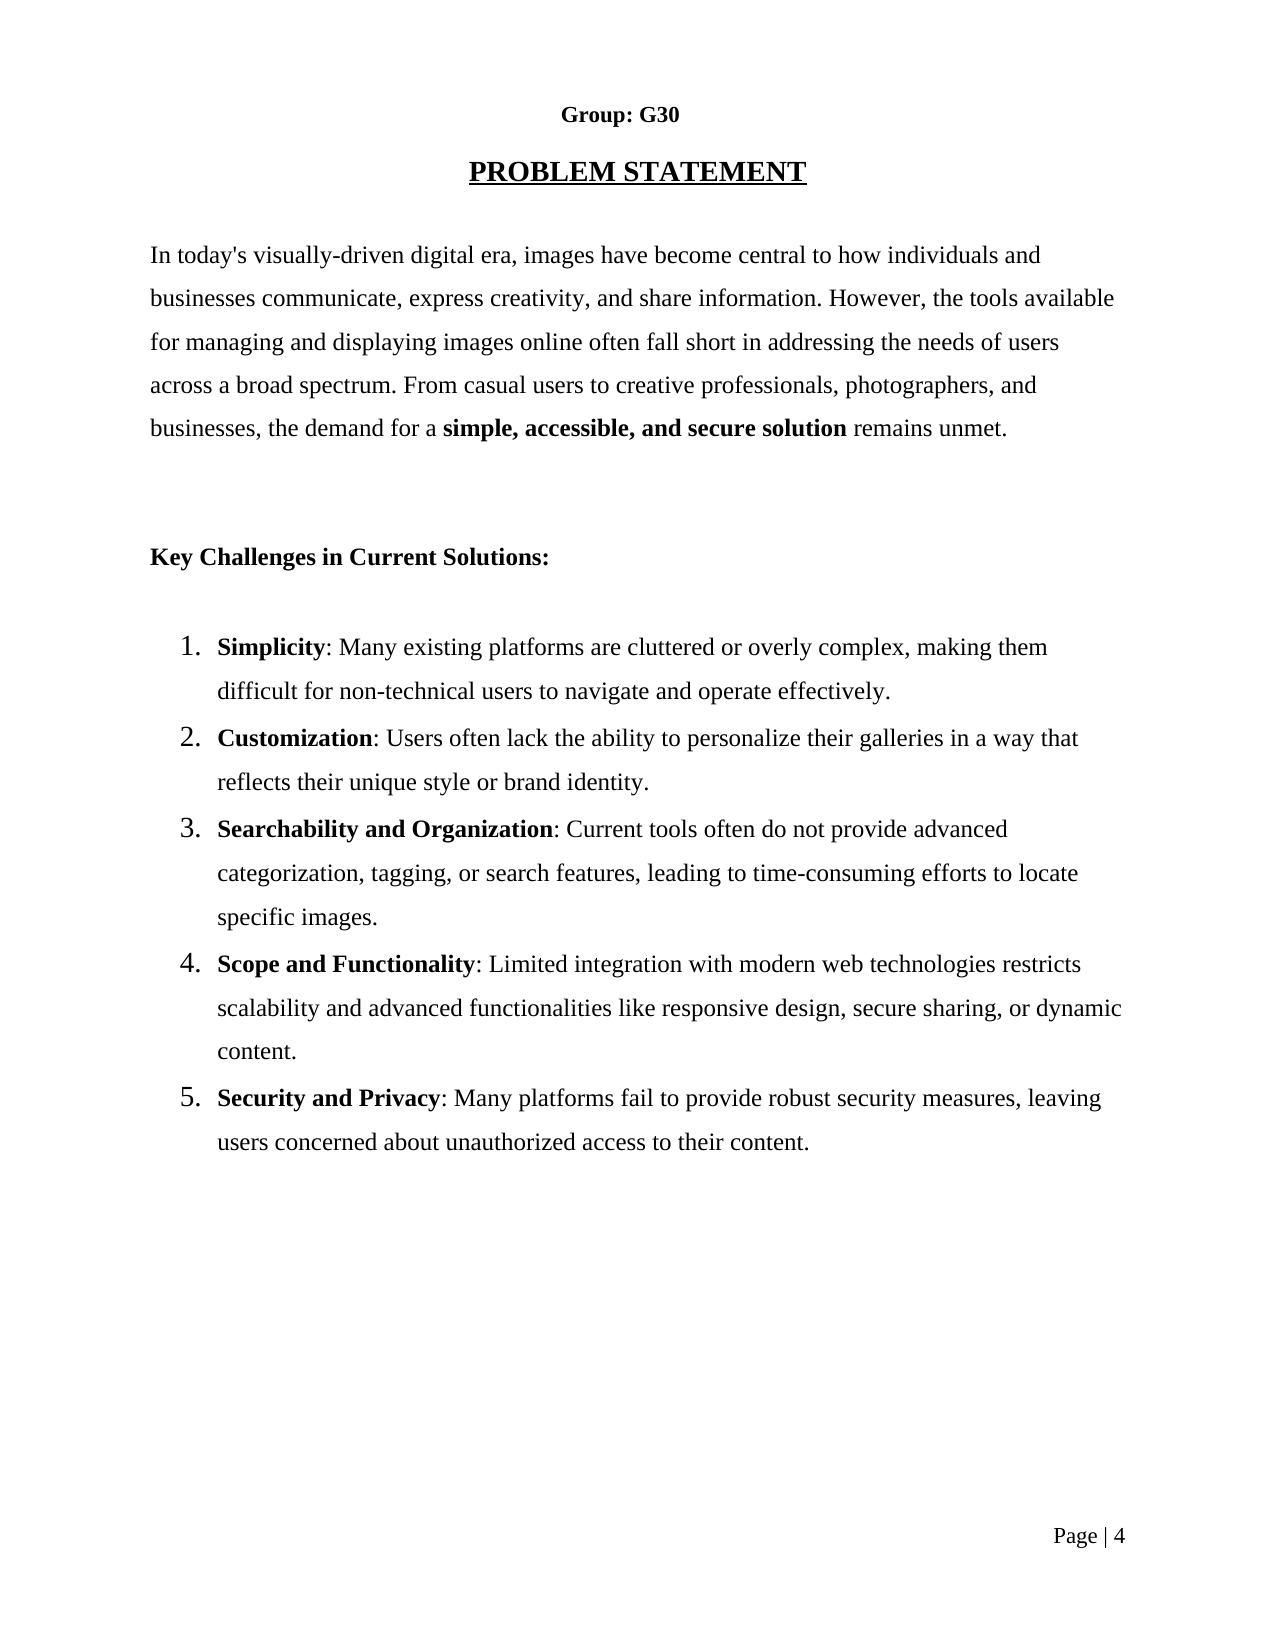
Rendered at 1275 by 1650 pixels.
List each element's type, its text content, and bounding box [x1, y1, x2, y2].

list Customization: Users often lack the ability to personalize their galleries in a way that reflects their unique style or brand identity. [179, 719, 1125, 796]
list Searchability and Organization: Current tools often do not provide advanced categorization, tagging, or search features, leading to time-consuming efforts to locate specific images. [179, 811, 1125, 930]
list Simplicity: Many existing platforms are cluttered or overly complex, making them difficult for non-technical users to navigate and operate effectively. [179, 628, 1125, 705]
list Security and Privacy: Many platforms fail to provide robust security measures, leaving users concerned about unauthorized access to their content. [179, 1079, 1125, 1156]
list Scope and Functionality: Limited integration with modern web technologies restricts scalability and advanced functionalities like responsive design, secure sharing, or dynamic content. [179, 945, 1125, 1064]
text In today's visually-driven digital era, images have become central to how individuals and businesses communicate, express creativity, and share information. However, the tools available for managing and displaying images online often fall short in addressing the needs of users across a broad spectrum. From casual users to creative professionals, photographers, and businesses, the demand for a simple, accessible, and secure solution remains unmet. [150, 240, 1125, 442]
text PROBLEM STATEMENT [150, 154, 1125, 188]
text Key Challenges in Current Solutions: [150, 542, 1125, 571]
